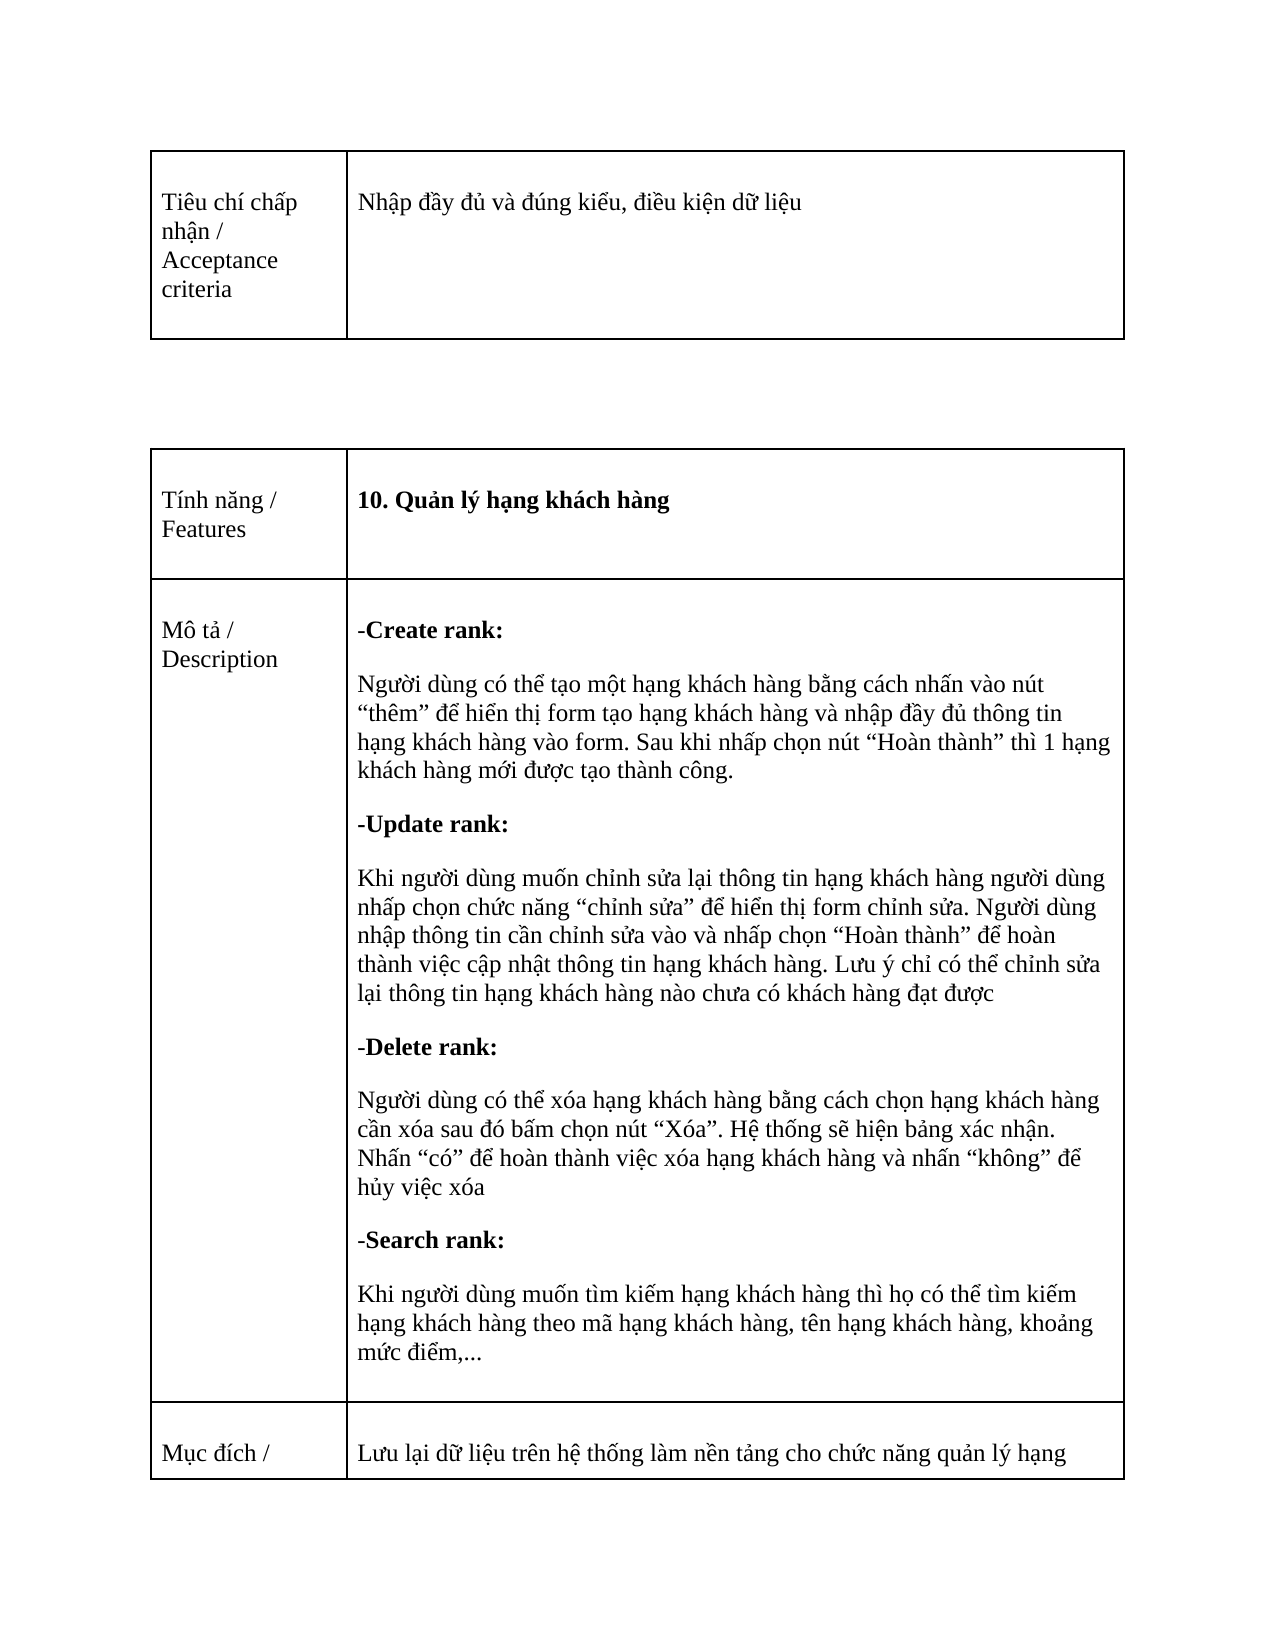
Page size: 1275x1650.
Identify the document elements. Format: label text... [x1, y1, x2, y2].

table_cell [348, 1403, 1123, 1477]
table_cell -Create rank: Người dùng có thể tạo một hạng khách hàng bằng cách nhấn vào nút “thêm” để hiển thị form tạo hạng khách hàng và nhập đầy đủ thông tin hạng khách hàng vào form. Sau khi nhấp chọn nút “Hoàn thành” thì 1 hạng khách hàng mới được tạo thành công. -Update rank: Khi người dùng muốn chỉnh sửa lại thông tin hạng khách hàng người dùng nhấp chọn chức năng “chỉnh sửa” để hiển thị form chỉnh sửa. Người dùng nhập thông tin cần chỉnh sửa vào và nhấp chọn “Hoàn thành” để hoàn thành việc cập nhật thông tin hạng khách hàng. Lưu ý chỉ có thể chỉnh sửa lại thông tin hạng khách hàng nào chưa có khách hàng đạt được -Delete rank: Người dùng có thể xóa hạng khách hàng bằng cách chọn hạng khách hàng cần xóa sau đó bấm chọn nút “Xóa”. Hệ thống sẽ hiện bảng xác nhận. Nhấn “có” để hoàn thành việc xóa hạng khách hàng và nhấn “không” để hủy việc xóa -Search rank: Khi người dùng muốn tìm kiếm hạng khách hàng thì họ có thể tìm kiếm hạng khách hàng theo mã hạng khách hàng, tên hạng khách hàng, khoảng mức điểm,... [348, 580, 1123, 1401]
table_header 10. Quản lý hạng khách hàng [348, 450, 1123, 578]
table_cell Mục đích / Purpose [152, 1403, 346, 1477]
table_cell Nhập đầy đủ và đúng kiểu, điều kiện dữ liệu [348, 152, 1123, 338]
table_cell Tiêu chí chấp nhận / Acceptance criteria [152, 152, 346, 338]
table_cell Mô tả / Description [152, 580, 346, 1401]
table_header Tính năng / Features [152, 450, 346, 578]
